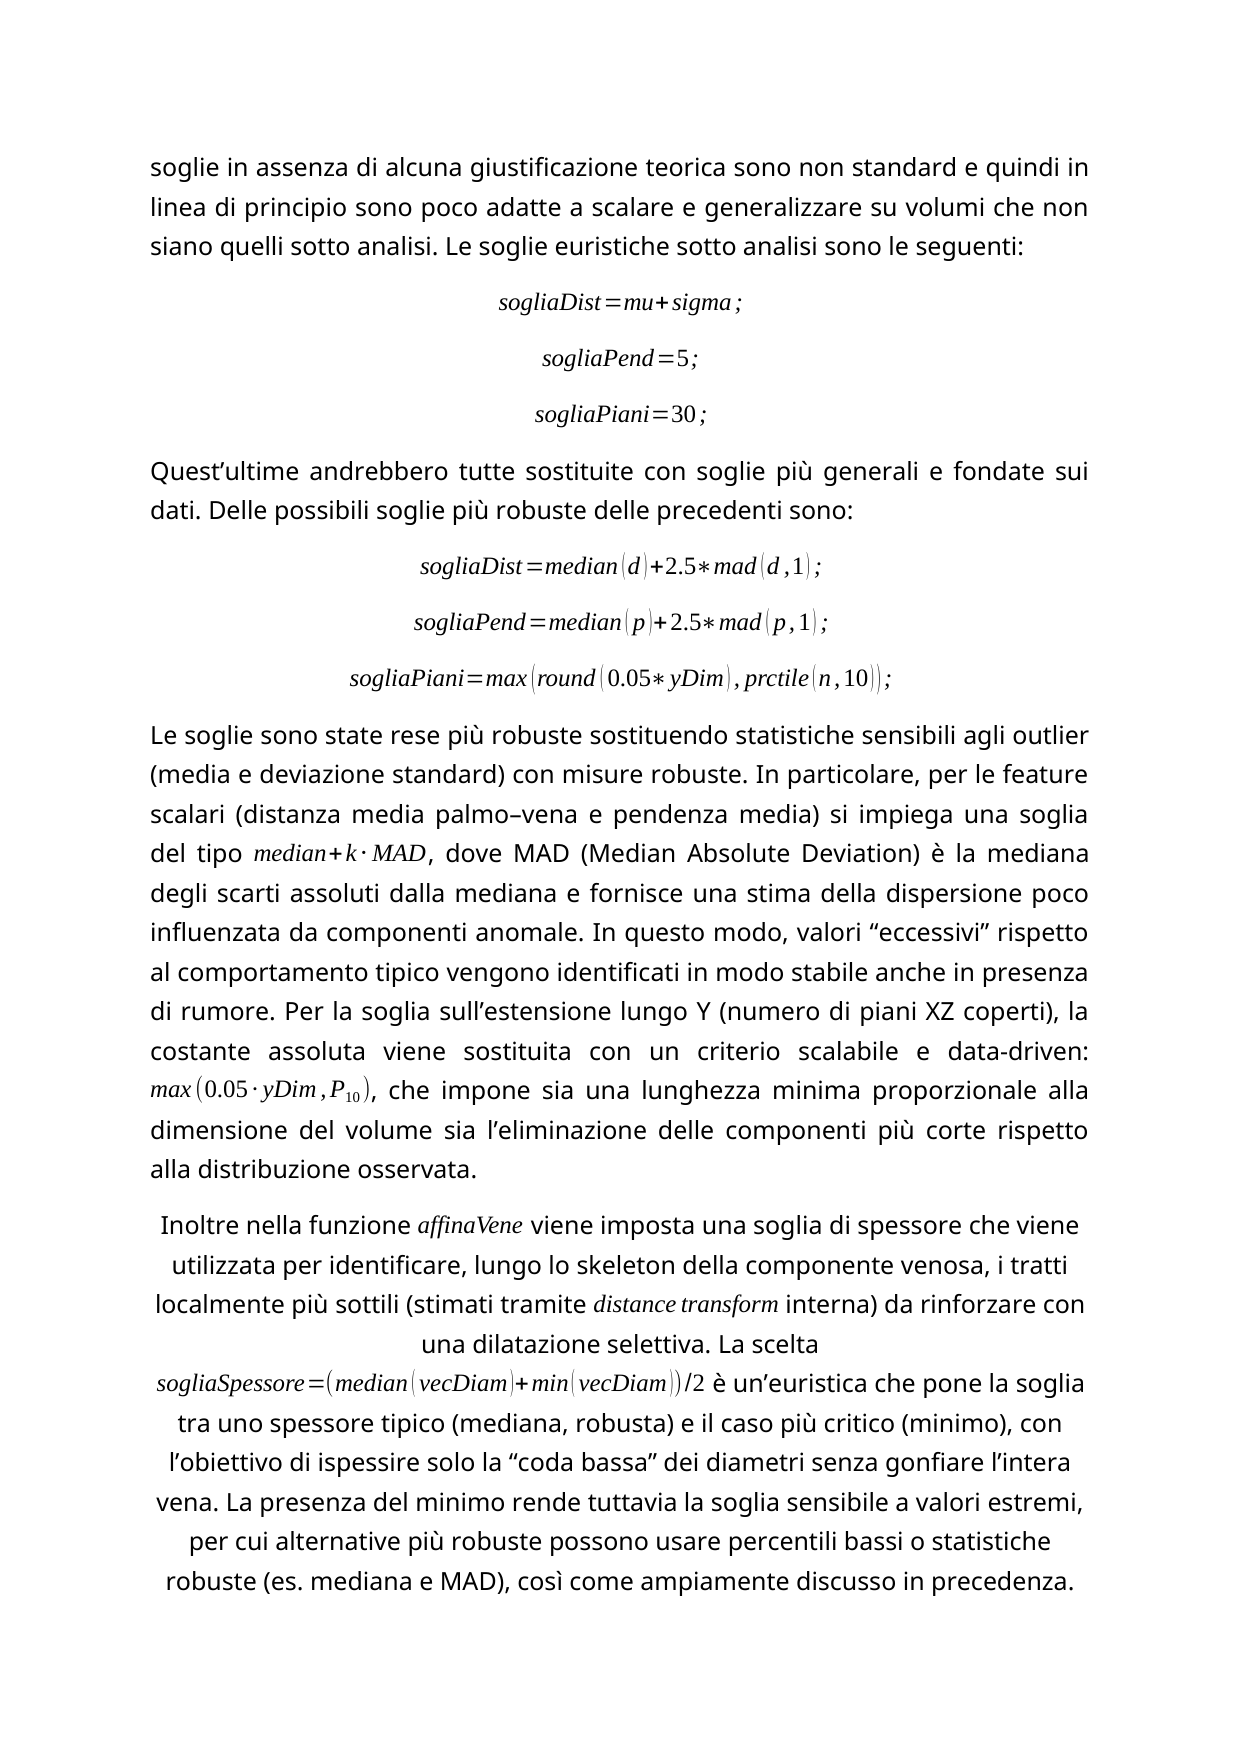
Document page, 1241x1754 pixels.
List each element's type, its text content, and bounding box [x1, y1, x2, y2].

text Le soglie sono state rese più robuste sostituendo statistiche sensibili agli outlier (media e deviazione standard) con misure robuste. In particolare, per le feature scalari (distanza media palmo–vena e pendenza media) si impiega una soglia del tipo , dove MAD (Median Absolute Deviation) è la mediana degli scarti assoluti dalla mediana e fornisce una stima della dispersione poco influenzata da componenti anomale. In questo modo, valori “eccessivi” rispetto al comportamento tipico vengono identificati in modo stabile anche in presenza di rumore. Per la soglia sull’estensione lungo Y (numero di piani XZ coperti), la costante assoluta viene sostituita con un criterio scalabile e data-driven: , che impone sia una lunghezza minima proporzionale alla dimensione del volume sia l’eliminazione delle componenti più corte rispetto alla distribuzione osservata. [150, 718, 1090, 1186]
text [150, 1208, 1090, 1597]
text Quest’ultime andrebbero tutte sostituite con soglie più generali e fondate sui dati. Delle possibili soglie più robuste delle precedenti sono: [150, 453, 1090, 527]
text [150, 150, 1090, 263]
